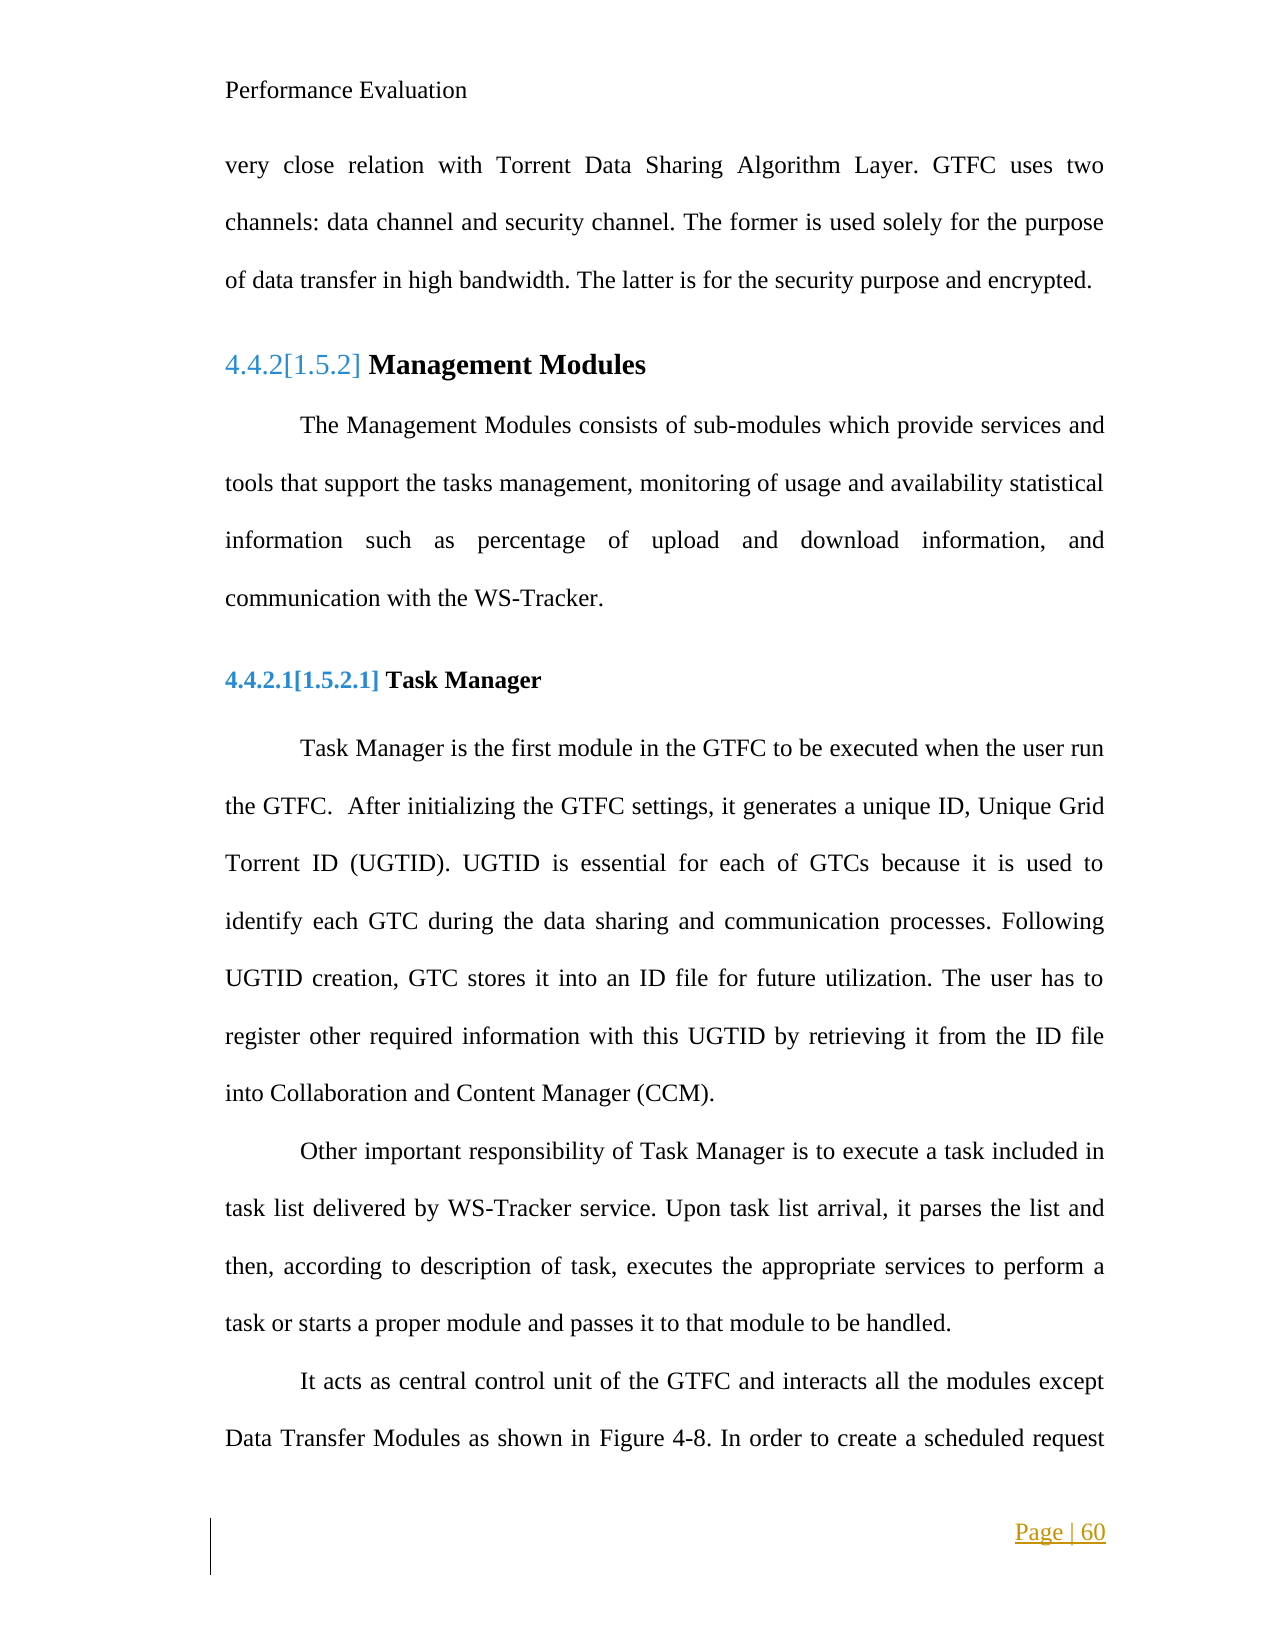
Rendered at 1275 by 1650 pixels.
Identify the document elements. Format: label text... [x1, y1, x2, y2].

subtitle Task Manager [225, 665, 1106, 694]
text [225, 1366, 1106, 1452]
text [225, 150, 1106, 294]
text The Management Modules consists of sub-modules which provide services and tools that support the tasks management, monitoring of usage and availability statistical information such as percentage of upload and download information, and communication with the WS-Tracker. [225, 410, 1106, 612]
subtitle Management Modules [225, 347, 1106, 381]
text Task Manager is the first module in the GTFC to be executed when the user run the GTFC. After initializing the GTFC settings, it generates a unique ID, Unique Grid Torrent ID (UGTID). UGTID is essential for each of GTCs because it is used to identify each GTC during the data sharing and communication processes. Following UGTID creation, GTC stores it into an ID file for future utilization. The user has to register other required information with this UGTID by retrieving it from the ID file into Collaboration and Content Manager (CCM). [225, 733, 1106, 1107]
text Other important responsibility of Task Manager is to execute a task included in task list delivered by WS-Tracker service. Upon task list arrival, it parses the list and then, according to description of task, executes the appropriate services to perform a task or starts a proper module and passes it to that module to be handled. [225, 1136, 1106, 1337]
